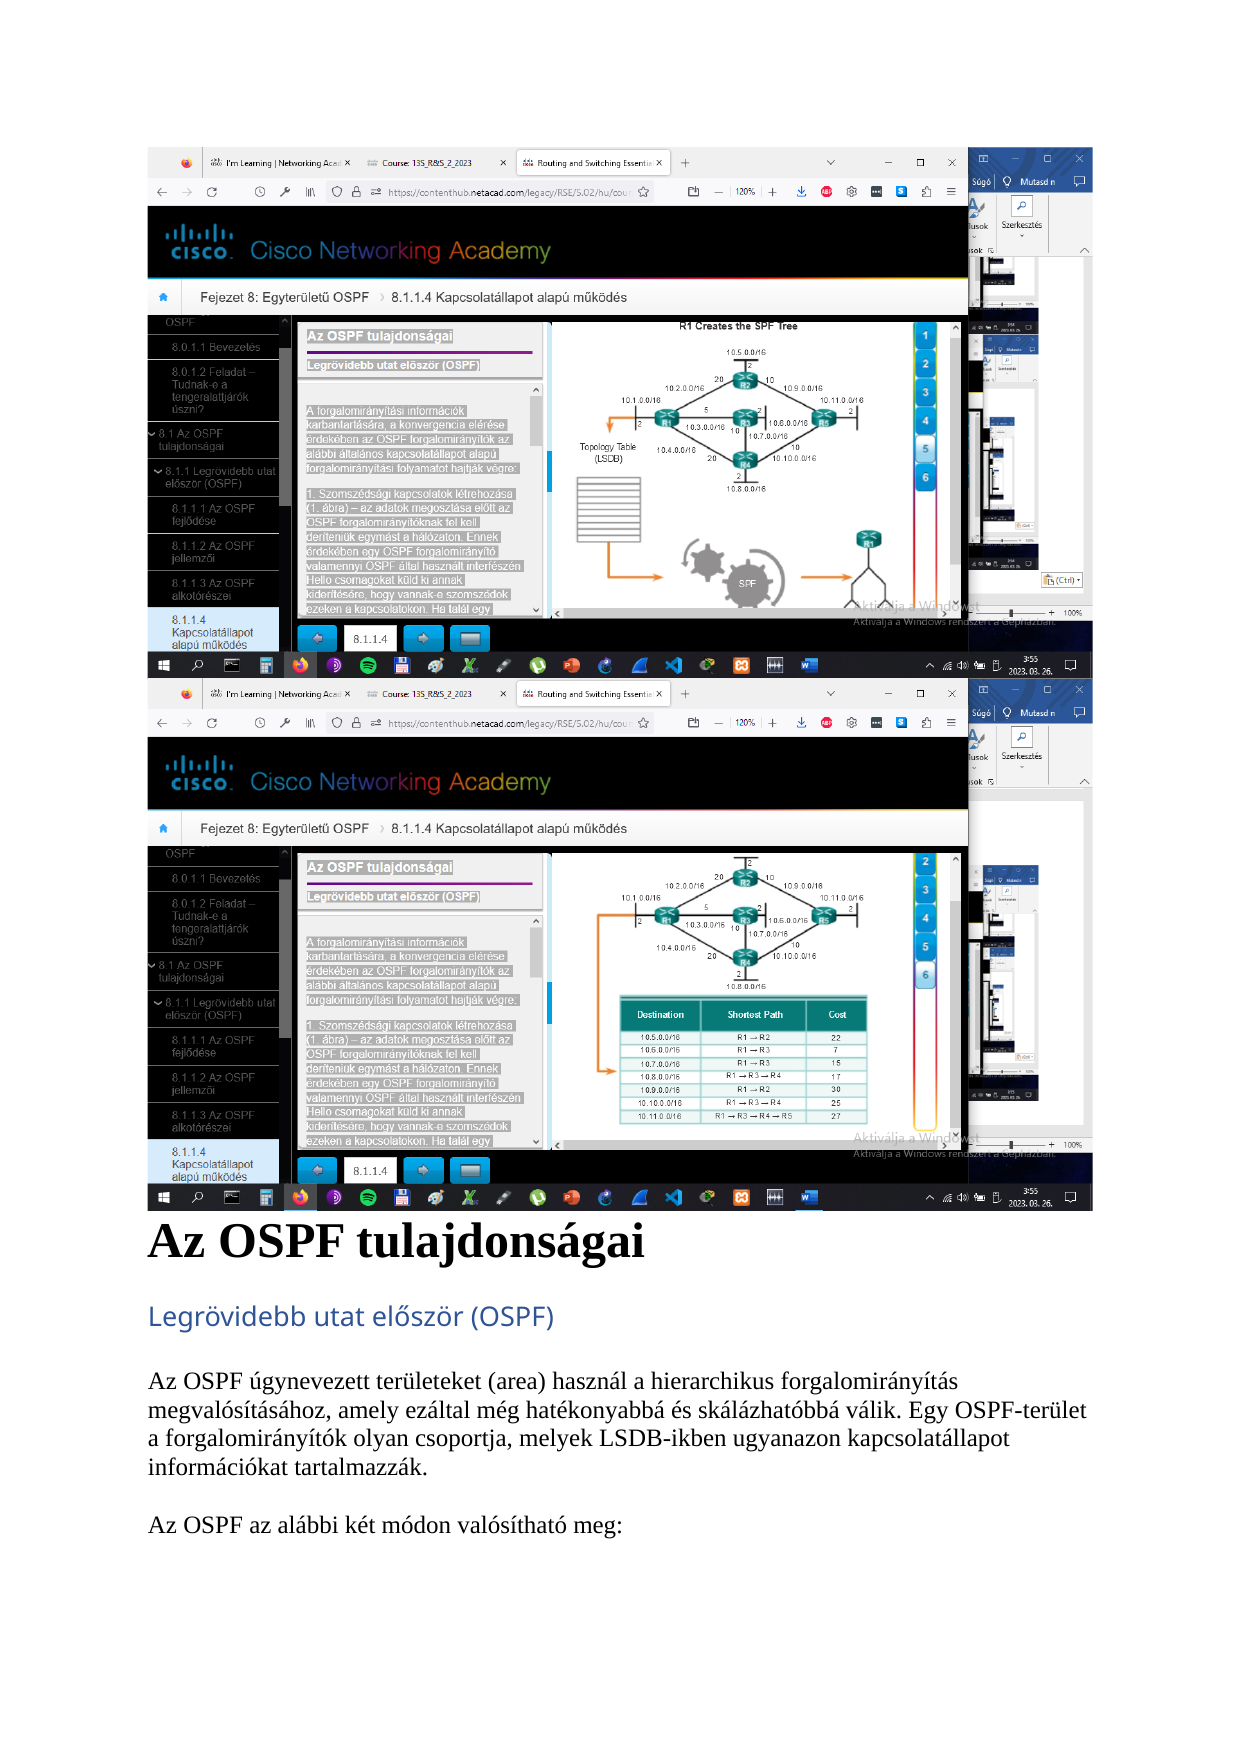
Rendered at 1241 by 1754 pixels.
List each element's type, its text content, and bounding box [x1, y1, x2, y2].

subtitle Az OSPF tulajdonságai [148, 1211, 1093, 1268]
text Az OSPF úgynevezett területeket (area) használ a hierarchikus forgalomirányítás megvalósításához, amely ezáltal még hatékonyabbá és skálázhatóbbá válik. Egy OSPF-terület a forgalomirányítók olyan csoportja, melyek LSDB-ikben ugyanazon kapcsolatállapot információkat tartalmazzák. [148, 1366, 1093, 1481]
text Az OSPF az alábbi két módon valósítható meg: [148, 1510, 1093, 1539]
subtitle Legrövidebb utat először (OSPF) [148, 1297, 1093, 1334]
picture [147, 147, 1093, 1211]
